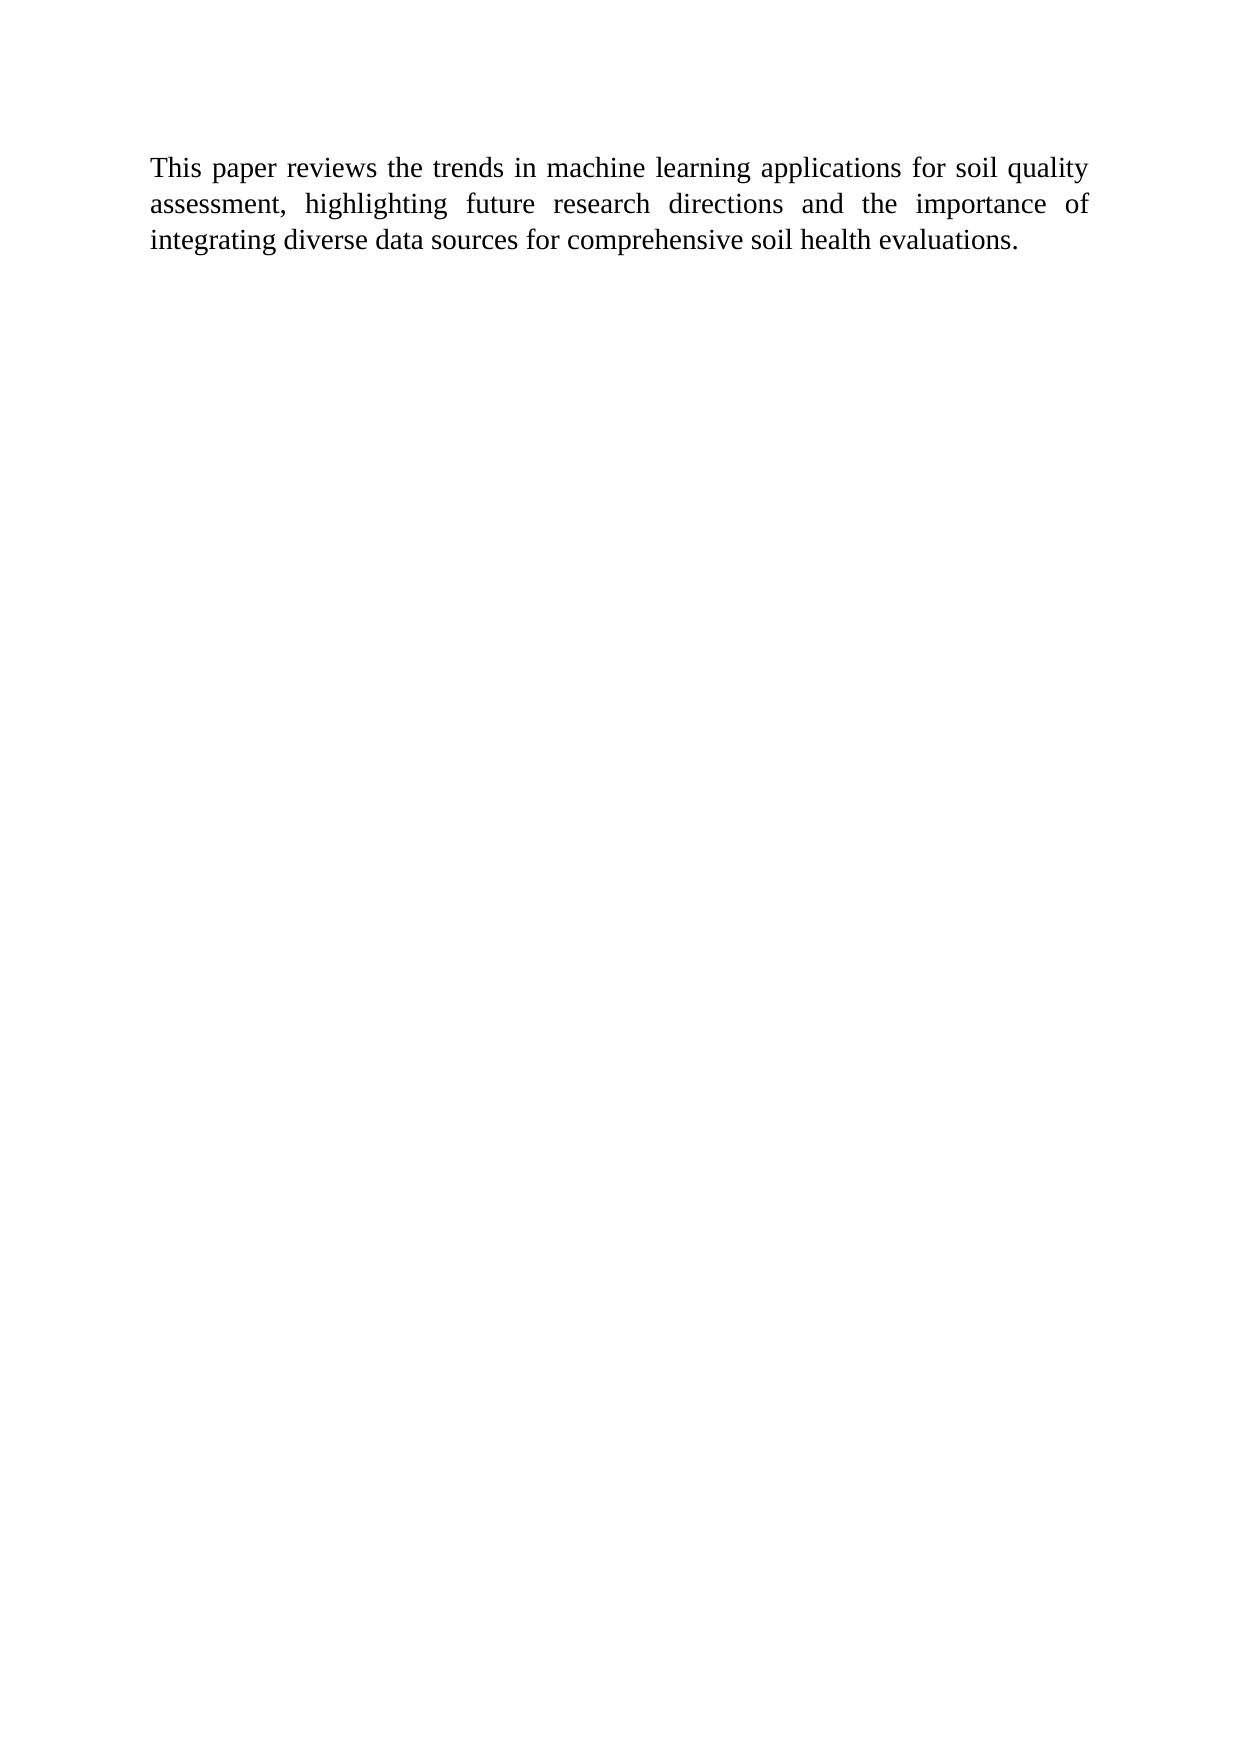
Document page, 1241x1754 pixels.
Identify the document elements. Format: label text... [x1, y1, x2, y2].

text This paper reviews the trends in machine learning applications for soil quality assessment, highlighting future research directions and the importance of integrating diverse data sources for comprehensive soil health evaluations. [150, 150, 1090, 256]
